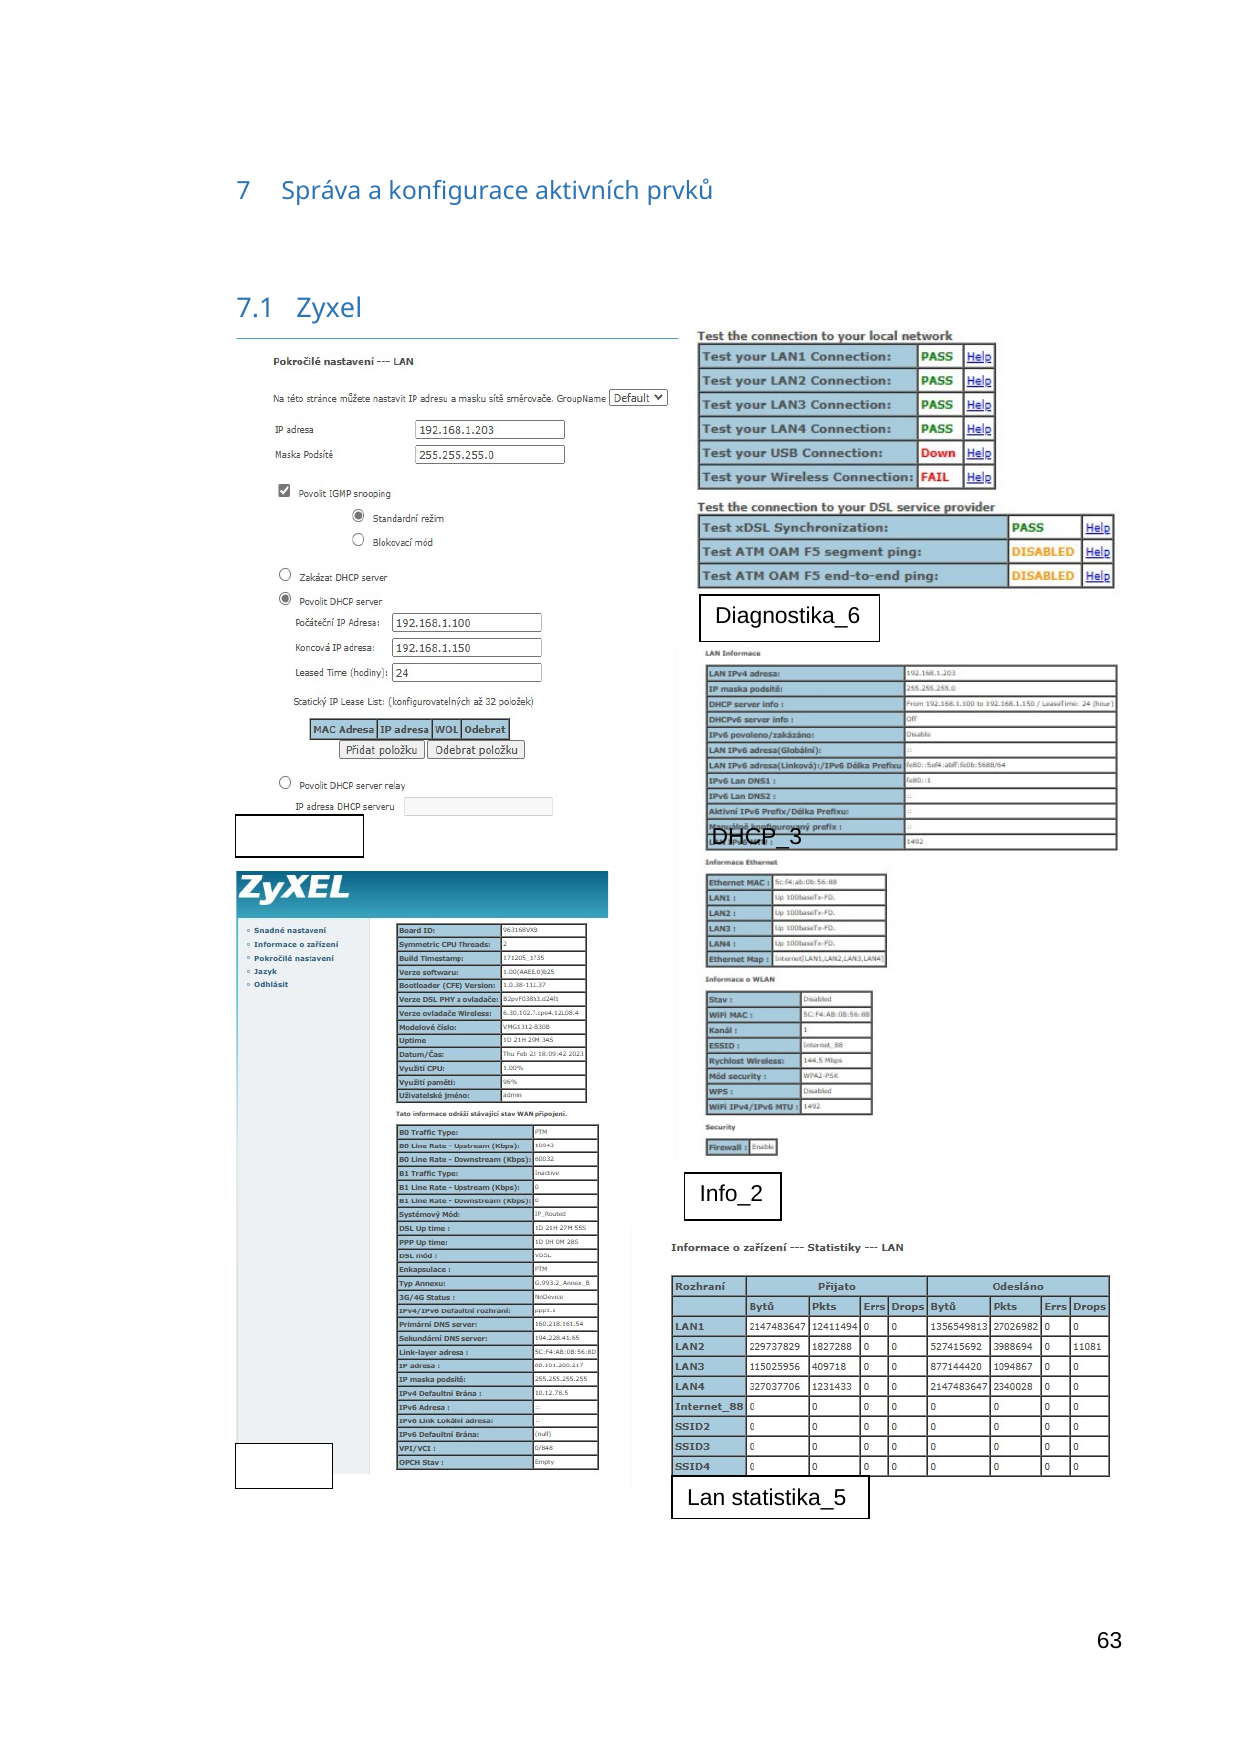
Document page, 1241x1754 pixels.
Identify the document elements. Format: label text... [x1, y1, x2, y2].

subtitle Zyxel [236, 288, 1122, 325]
picture [236, 338, 1123, 1159]
picture [236, 871, 609, 1474]
subtitle Správa a konfigurace aktivních prvků [236, 173, 1122, 207]
picture [630, 1226, 1123, 1489]
picture [694, 327, 1123, 609]
